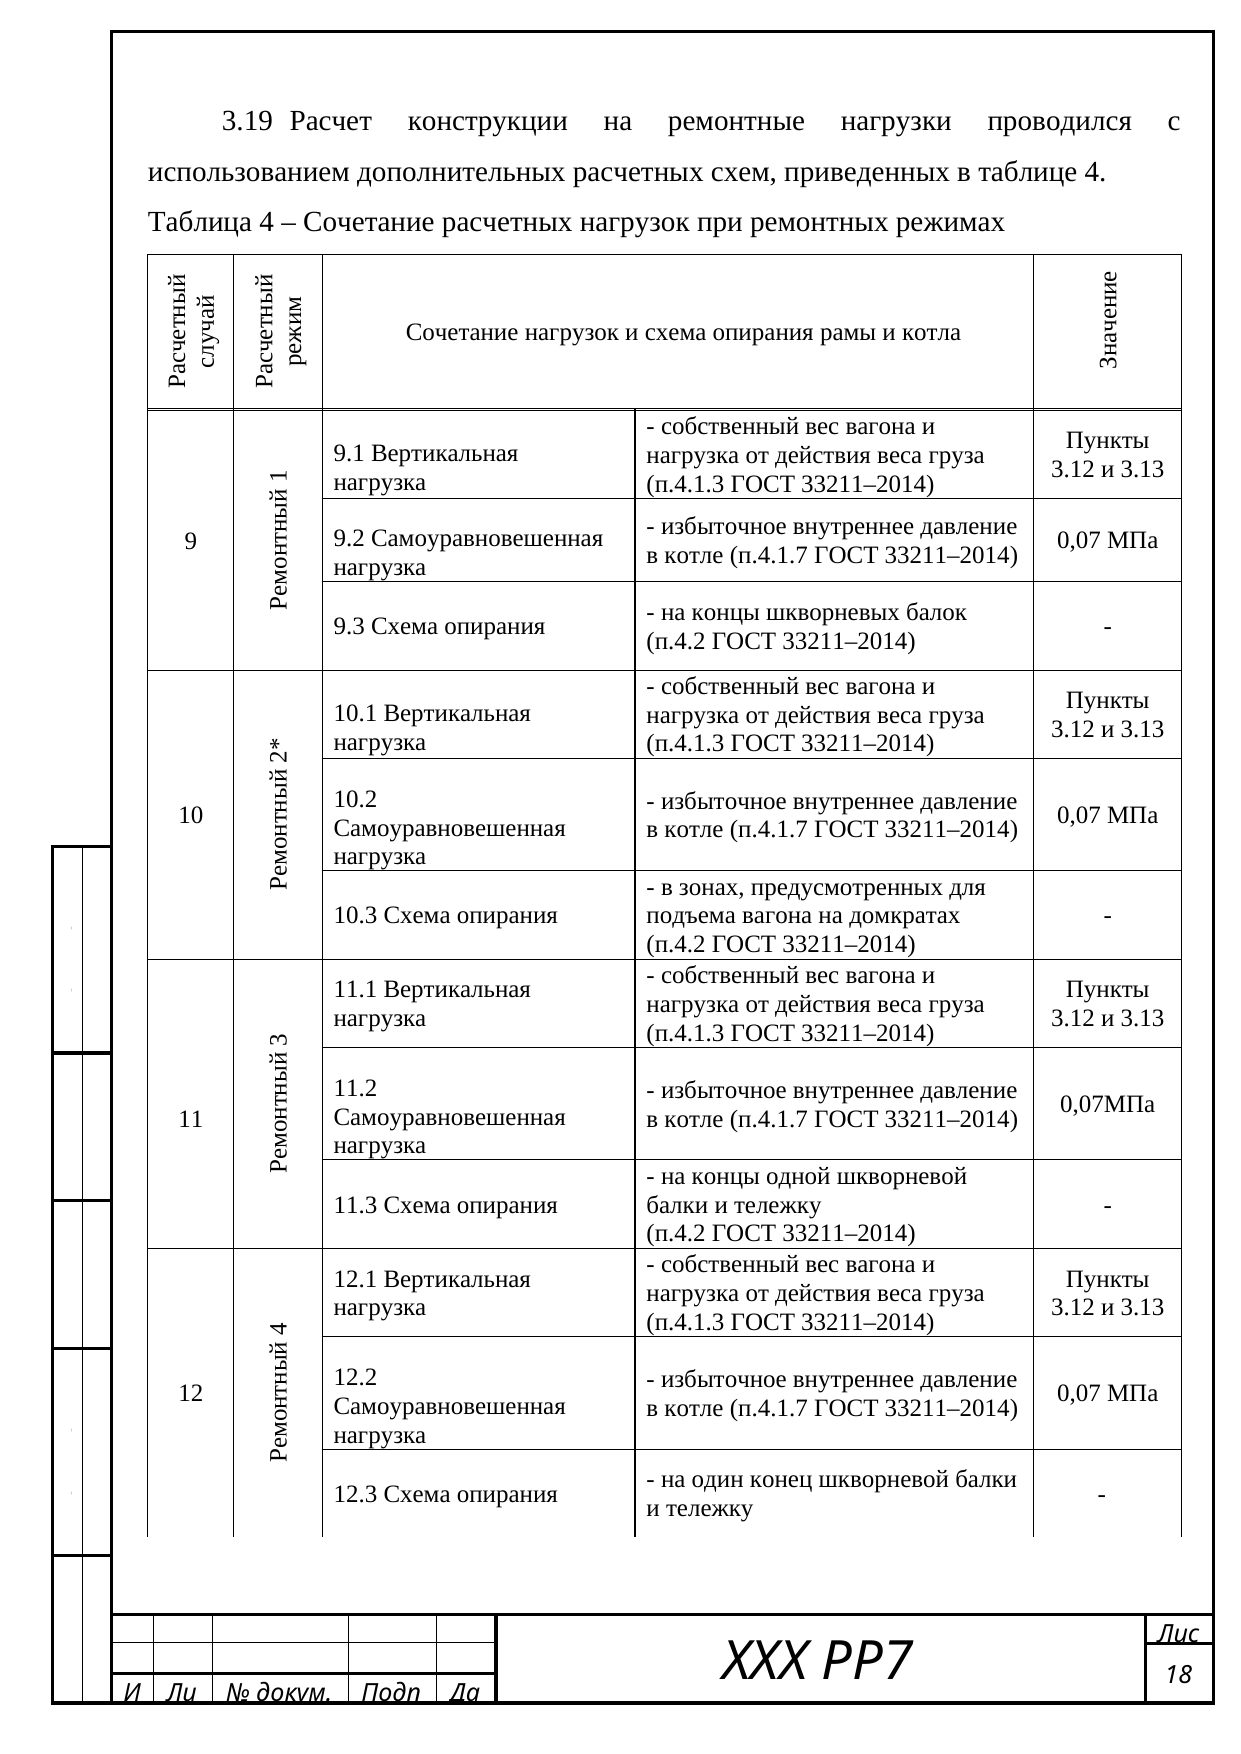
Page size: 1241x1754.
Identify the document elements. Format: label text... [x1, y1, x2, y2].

table_cell 12.1 Вертикальная нагрузка [323, 1249, 634, 1336]
table_cell Ремонтный 3 [234, 960, 322, 1248]
table_cell 0,07 МПа [1034, 499, 1181, 581]
table_cell 9.1 Вертикальная нагрузка [323, 411, 634, 497]
table_cell - избыточное внутреннее давление в котле (п.4.1.7 ГОСТ 33211–2014) [636, 1048, 1033, 1159]
table_cell 0,07 МПа [1034, 1337, 1181, 1448]
text Таблица 4 – Сочетание расчетных нагрузок при ремонтных режимах [148, 204, 1169, 237]
table_cell 11 [148, 960, 233, 1248]
table_header Сочетание нагрузок и схема опирания рамы и котла [323, 255, 1033, 408]
table_cell - [1034, 1160, 1181, 1248]
table_cell Ремонтный 2* [234, 671, 322, 959]
table_cell 0,07МПа [1034, 1048, 1181, 1159]
table_cell - собственный вес вагона и нагрузка от действия веса груза (п.4.1.3 ГОСТ 33211–2014) [636, 960, 1033, 1047]
table_cell 12 [148, 1249, 233, 1537]
table_cell - [1034, 1450, 1181, 1537]
table_cell - избыточное внутреннее давление в котле (п.4.1.7 ГОСТ 33211–2014) [636, 1337, 1033, 1448]
table_cell Пункты 3.12 и 3.13 [1034, 1249, 1181, 1336]
table_cell 0,07 МПа [1034, 759, 1181, 870]
table_cell - собственный вес вагона и нагрузка от действия веса груза (п.4.1.3 ГОСТ 33211–2014) [636, 671, 1033, 758]
table_cell - собственный вес вагона и нагрузка от действия веса груза (п.4.1.3 ГОСТ 33211–2014) [636, 411, 1033, 497]
subtitle Расчет конструкции на ремонтные нагрузки проводился с использованием дополнительных расчетных схем, приведенных в таблице 4. [148, 103, 1181, 187]
table_cell Пункты 3.12 и 3.13 [1034, 671, 1181, 758]
table_cell - [1034, 871, 1181, 959]
table_cell 10 [148, 671, 233, 959]
table_cell 9 [148, 411, 233, 669]
table_cell - на один конец шкворневой балки и тележку [636, 1450, 1033, 1537]
table_cell 10.2 Самоуравновешенная нагрузка [323, 759, 634, 870]
table_cell - избыточное внутреннее давление в котле (п.4.1.7 ГОСТ 33211–2014) [636, 759, 1033, 870]
table_cell 10.1 Вертикальная нагрузка [323, 671, 634, 758]
table_cell - избыточное внутреннее давление в котле (п.4.1.7 ГОСТ 33211–2014) [636, 499, 1033, 581]
table_cell Пункты 3.12 и 3.13 [1034, 960, 1181, 1047]
table_cell 9.3 Схема опирания [323, 582, 634, 669]
table_cell - на концы шкворневых балок (п.4.2 ГОСТ 33211–2014) [636, 582, 1033, 669]
table_cell - [1034, 582, 1181, 669]
table_cell - собственный вес вагона и нагрузка от действия веса груза (п.4.1.3 ГОСТ 33211–2014) [636, 1249, 1033, 1336]
table_cell - в зонах, предусмотренных для подъема вагона на домкратах (п.4.2 ГОСТ 33211–2014) [636, 871, 1033, 959]
table_cell 12.3 Схема опирания [323, 1450, 634, 1537]
table_cell - на концы одной шкворневой балки и тележку (п.4.2 ГОСТ 33211–2014) [636, 1160, 1033, 1248]
table_header Значение [1034, 255, 1181, 408]
table_cell 11.2 Самоуравновешенная нагрузка [323, 1048, 634, 1159]
table_cell 11.1 Вертикальная нагрузка [323, 960, 634, 1047]
table_cell 11.3 Схема опирания [323, 1160, 634, 1248]
table_cell Ремонтный 4 [234, 1249, 322, 1537]
table_header Расчетный случай [148, 255, 233, 408]
table_cell 12.2 Самоуравновешенная нагрузка [323, 1337, 634, 1448]
table_header Расчетный режим [234, 255, 322, 408]
table_cell Пункты 3.12 и 3.13 [1034, 411, 1181, 497]
table_cell 9.2 Самоуравновешенная нагрузка [323, 499, 634, 581]
table_cell Ремонтный 1 [234, 411, 322, 669]
table_cell 10.3 Схема опирания [323, 871, 634, 959]
